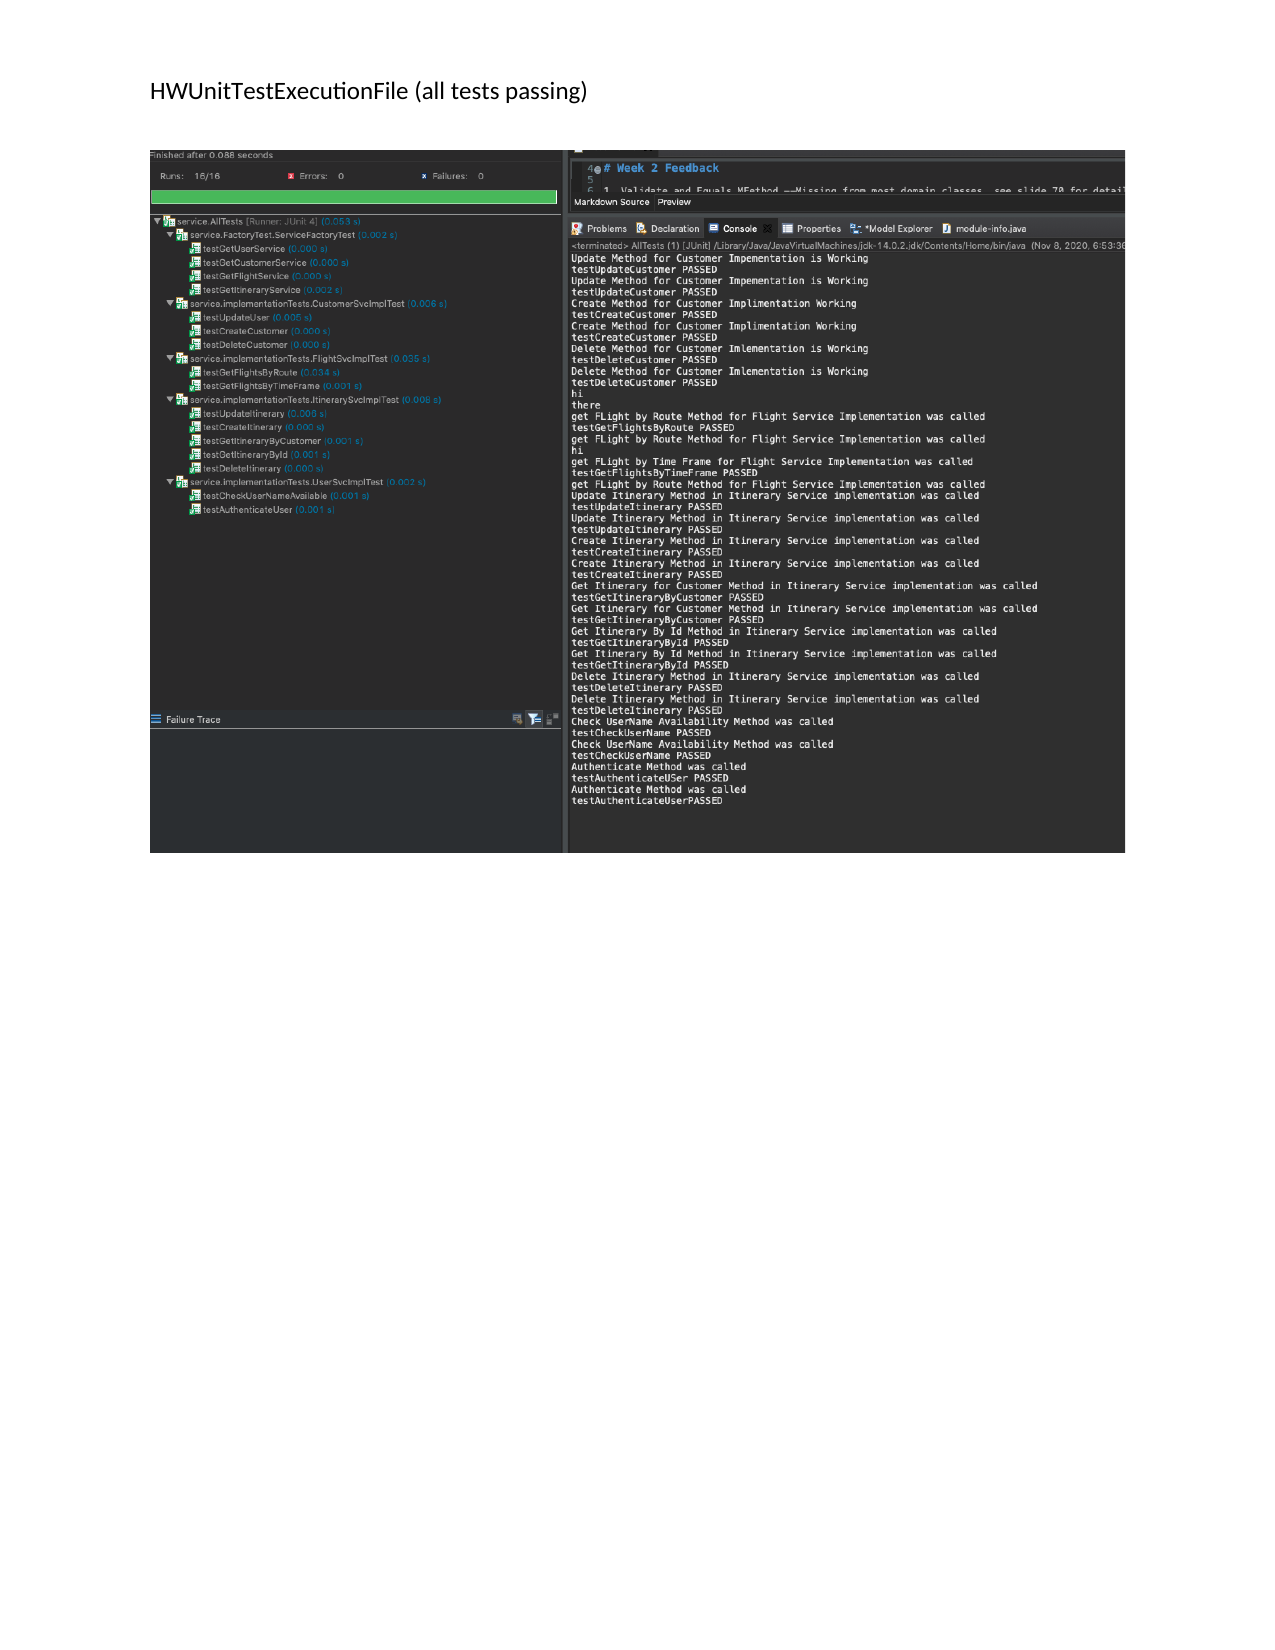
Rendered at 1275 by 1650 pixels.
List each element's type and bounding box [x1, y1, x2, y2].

picture [150, 150, 1125, 853]
